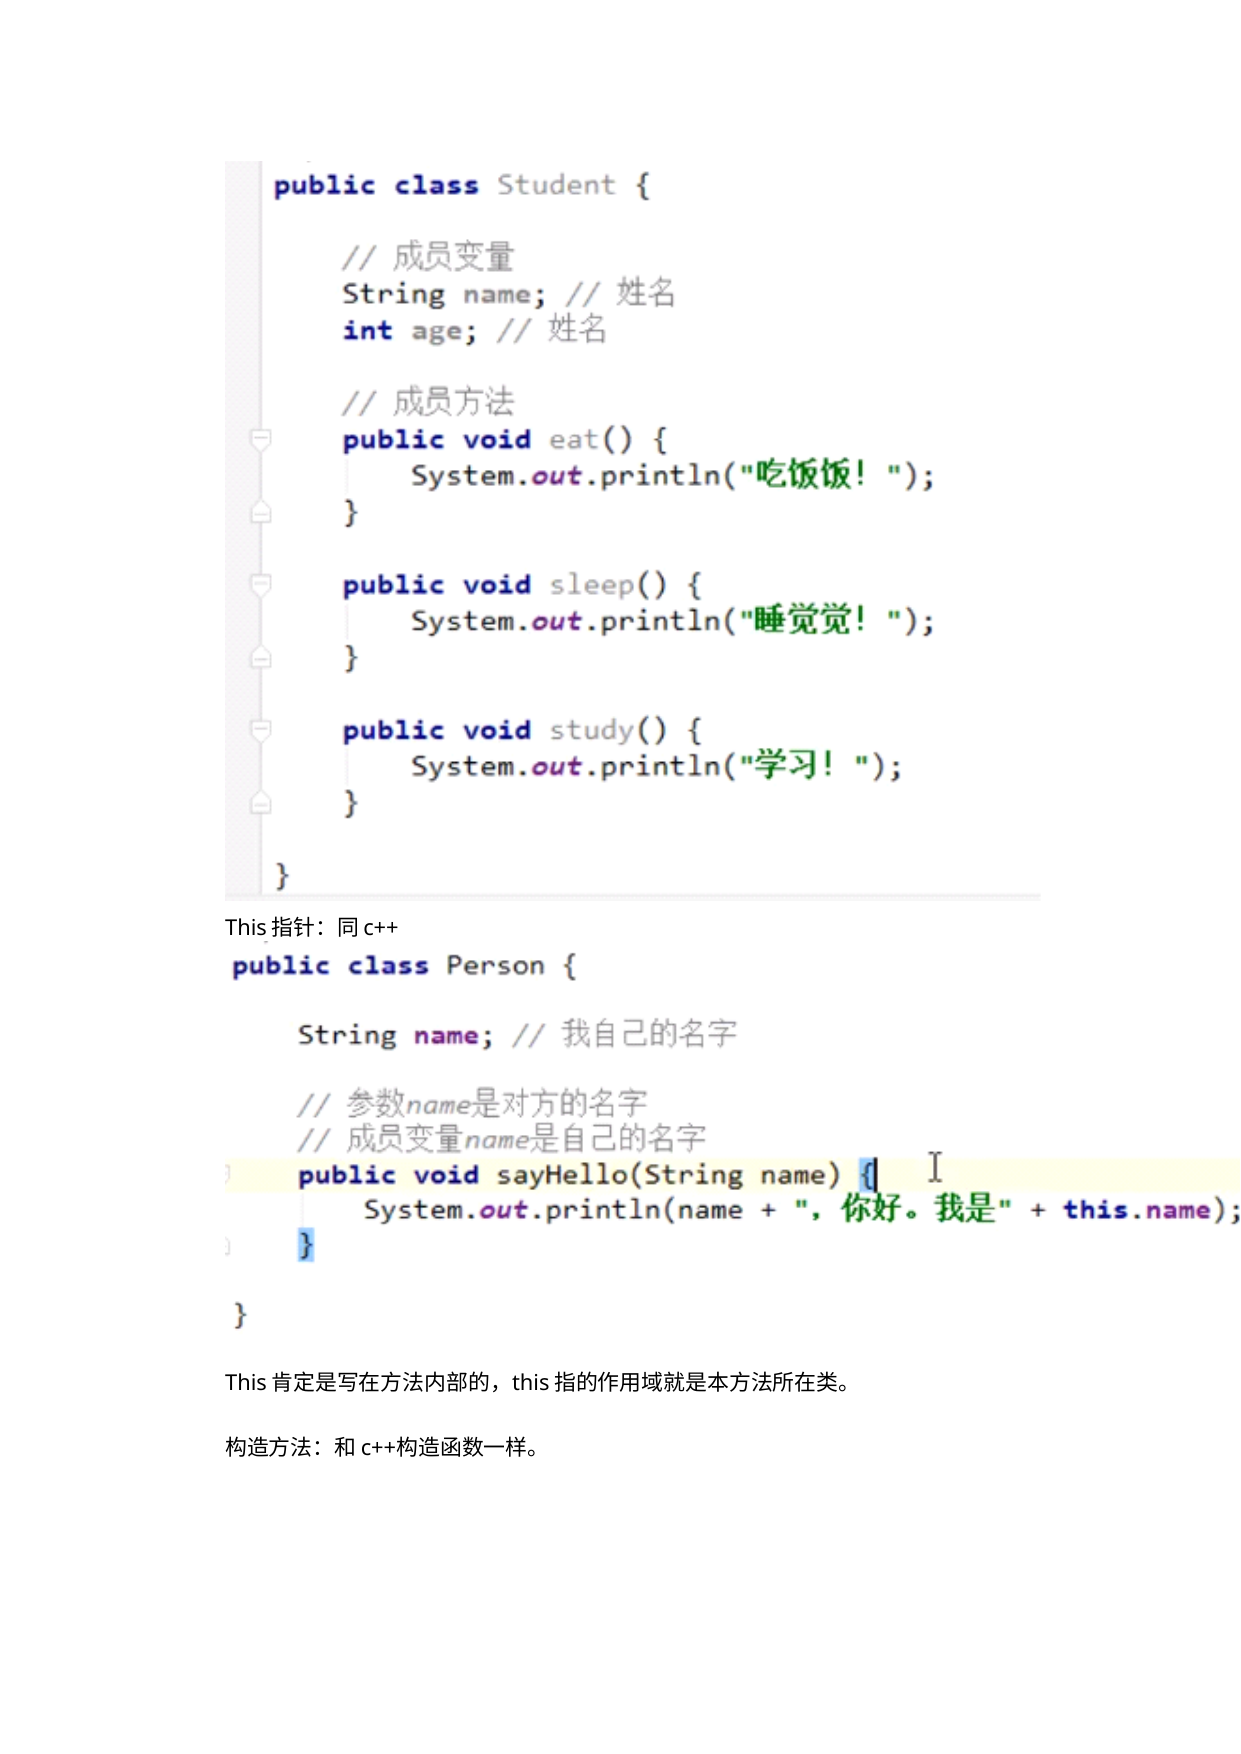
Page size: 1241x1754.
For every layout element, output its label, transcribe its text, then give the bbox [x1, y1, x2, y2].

text This肯定是写在方法内部的，this指的作用域就是本方法所在类。 [225, 1364, 1053, 1397]
text This指针：同c++ [225, 909, 1053, 941]
picture [225, 941, 1241, 1356]
text 构造方法：和c++构造函数一样。 [225, 1429, 1053, 1462]
picture [225, 161, 1041, 901]
